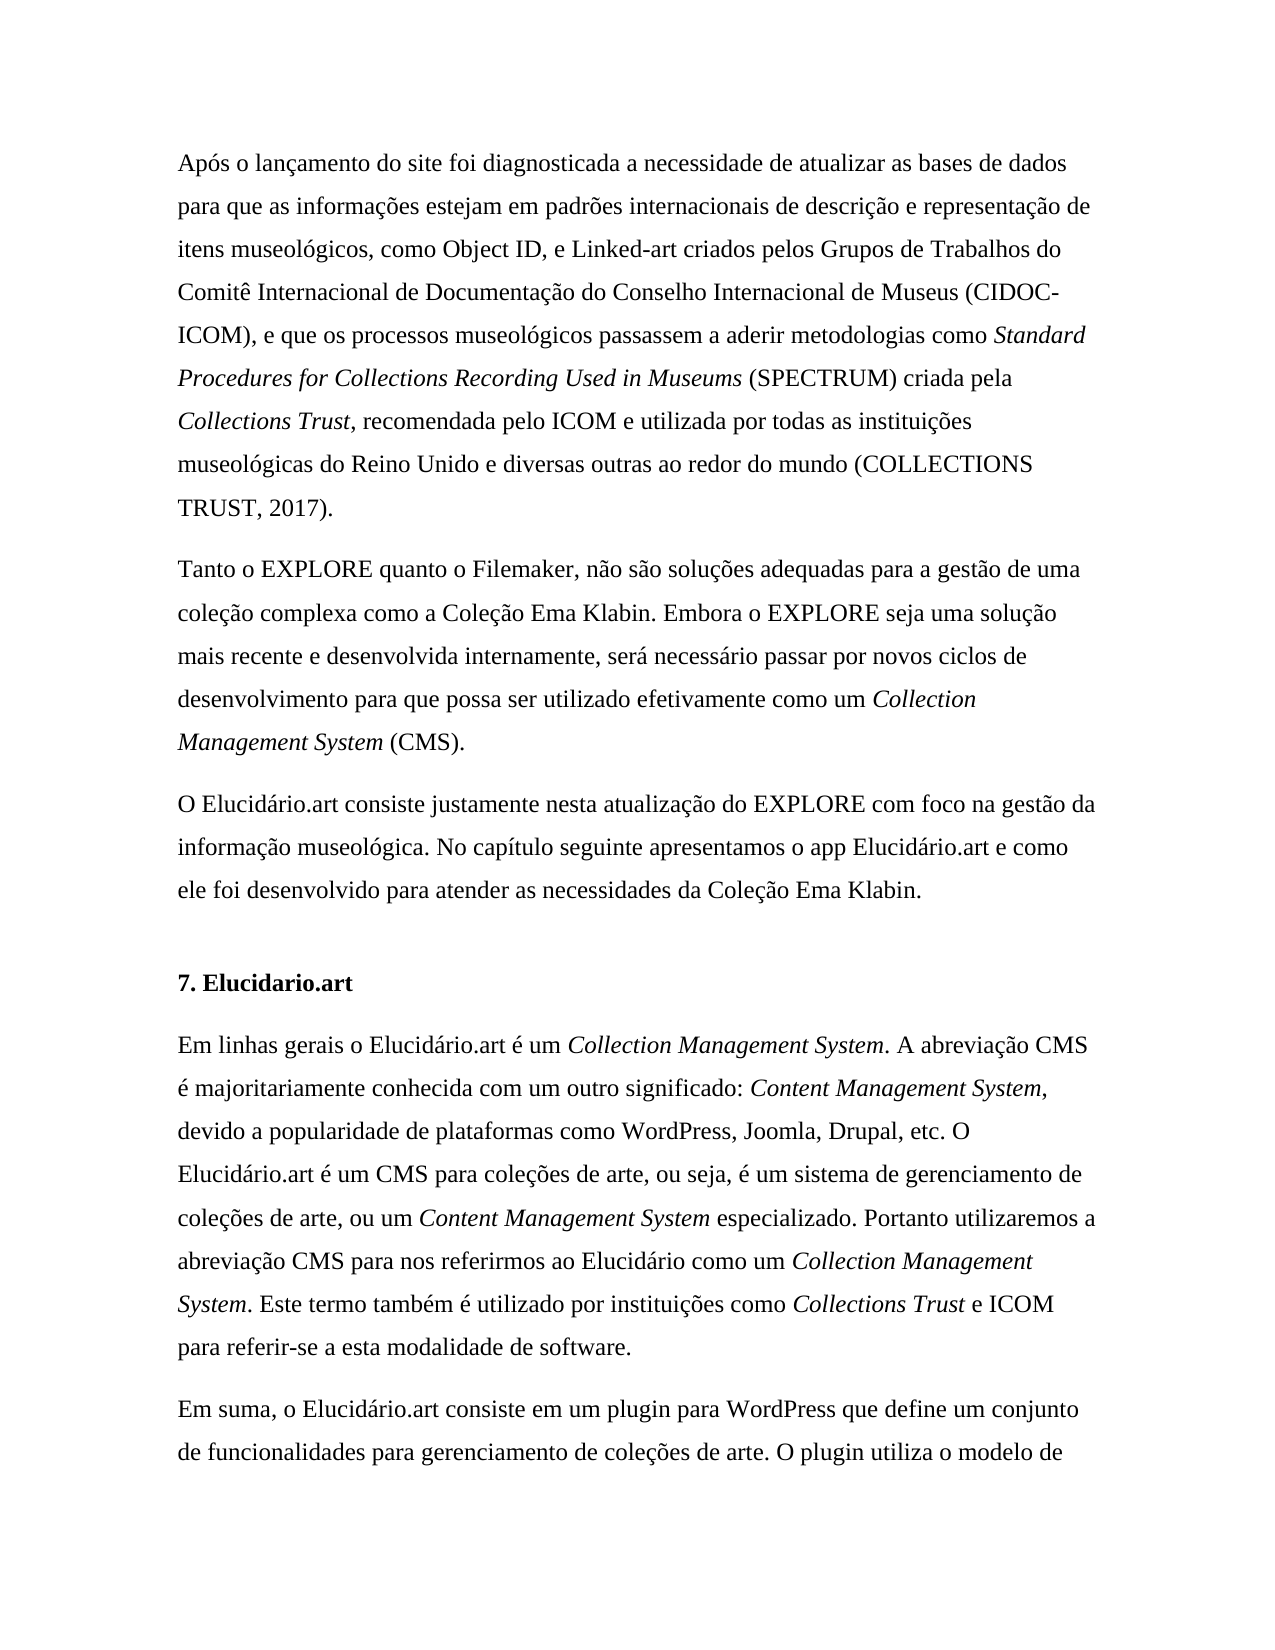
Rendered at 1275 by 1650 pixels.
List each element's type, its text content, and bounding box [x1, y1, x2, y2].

subtitle 7. Elucidario.art [177, 968, 1098, 997]
text Após o lançamento do site foi diagnosticada a necessidade de atualizar as bases de dados para que as informações estejam em padrões internacionais de descrição e representação de itens museológicos, como Object ID, e Linked-art criados pelos Grupos de Trabalhos do Comitê Internacional de Documentação do Conselho Internacional de Museus (CIDOC-ICOM), e que os processos museológicos passassem a aderir metodologias como Standard Procedures for Collections Recording Used in Museums (SPECTRUM) criada pela Collections Trust, recomendada pelo ICOM e utilizada por todas as instituições museológicas do Reino Unido e diversas outras ao redor do mundo (COLLECTIONS TRUST, 2017). [177, 148, 1098, 521]
text O Elucidário.art consiste justamente nesta atualização do EXPLORE com foco na gestão da informação museológica. No capítulo seguinte apresentamos o app Elucidário.art e como ele foi desenvolvido para atender as necessidades da Coleção Ema Klabin. [177, 789, 1098, 904]
text Tanto o EXPLORE quanto o Filemaker, não são soluções adequadas para a gestão de uma coleção complexa como a Coleção Ema Klabin. Embora o EXPLORE seja uma solução mais recente e desenvolvida internamente, será necessário passar por novos ciclos de desenvolvimento para que possa ser utilizado efetivamente como um Collection Management System (CMS). [177, 554, 1098, 756]
text Em linhas gerais o Elucidário.art é um Collection Management System. A abreviação CMS é majoritariamente conhecida com um outro significado: Content Management System, devido a popularidade de plataformas como WordPress, Joomla, Drupal, etc. O Elucidário.art é um CMS para coleções de arte, ou seja, é um sistema de gerenciamento de coleções de arte, ou um Content Management System especializado. Portanto utilizaremos a abreviação CMS para nos referirmos ao Elucidário como um Collection Management System. Este termo também é utilizado por instituições como Collections Trust e ICOM para referir-se a esta modalidade de software. [177, 1030, 1098, 1361]
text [177, 1394, 1098, 1466]
